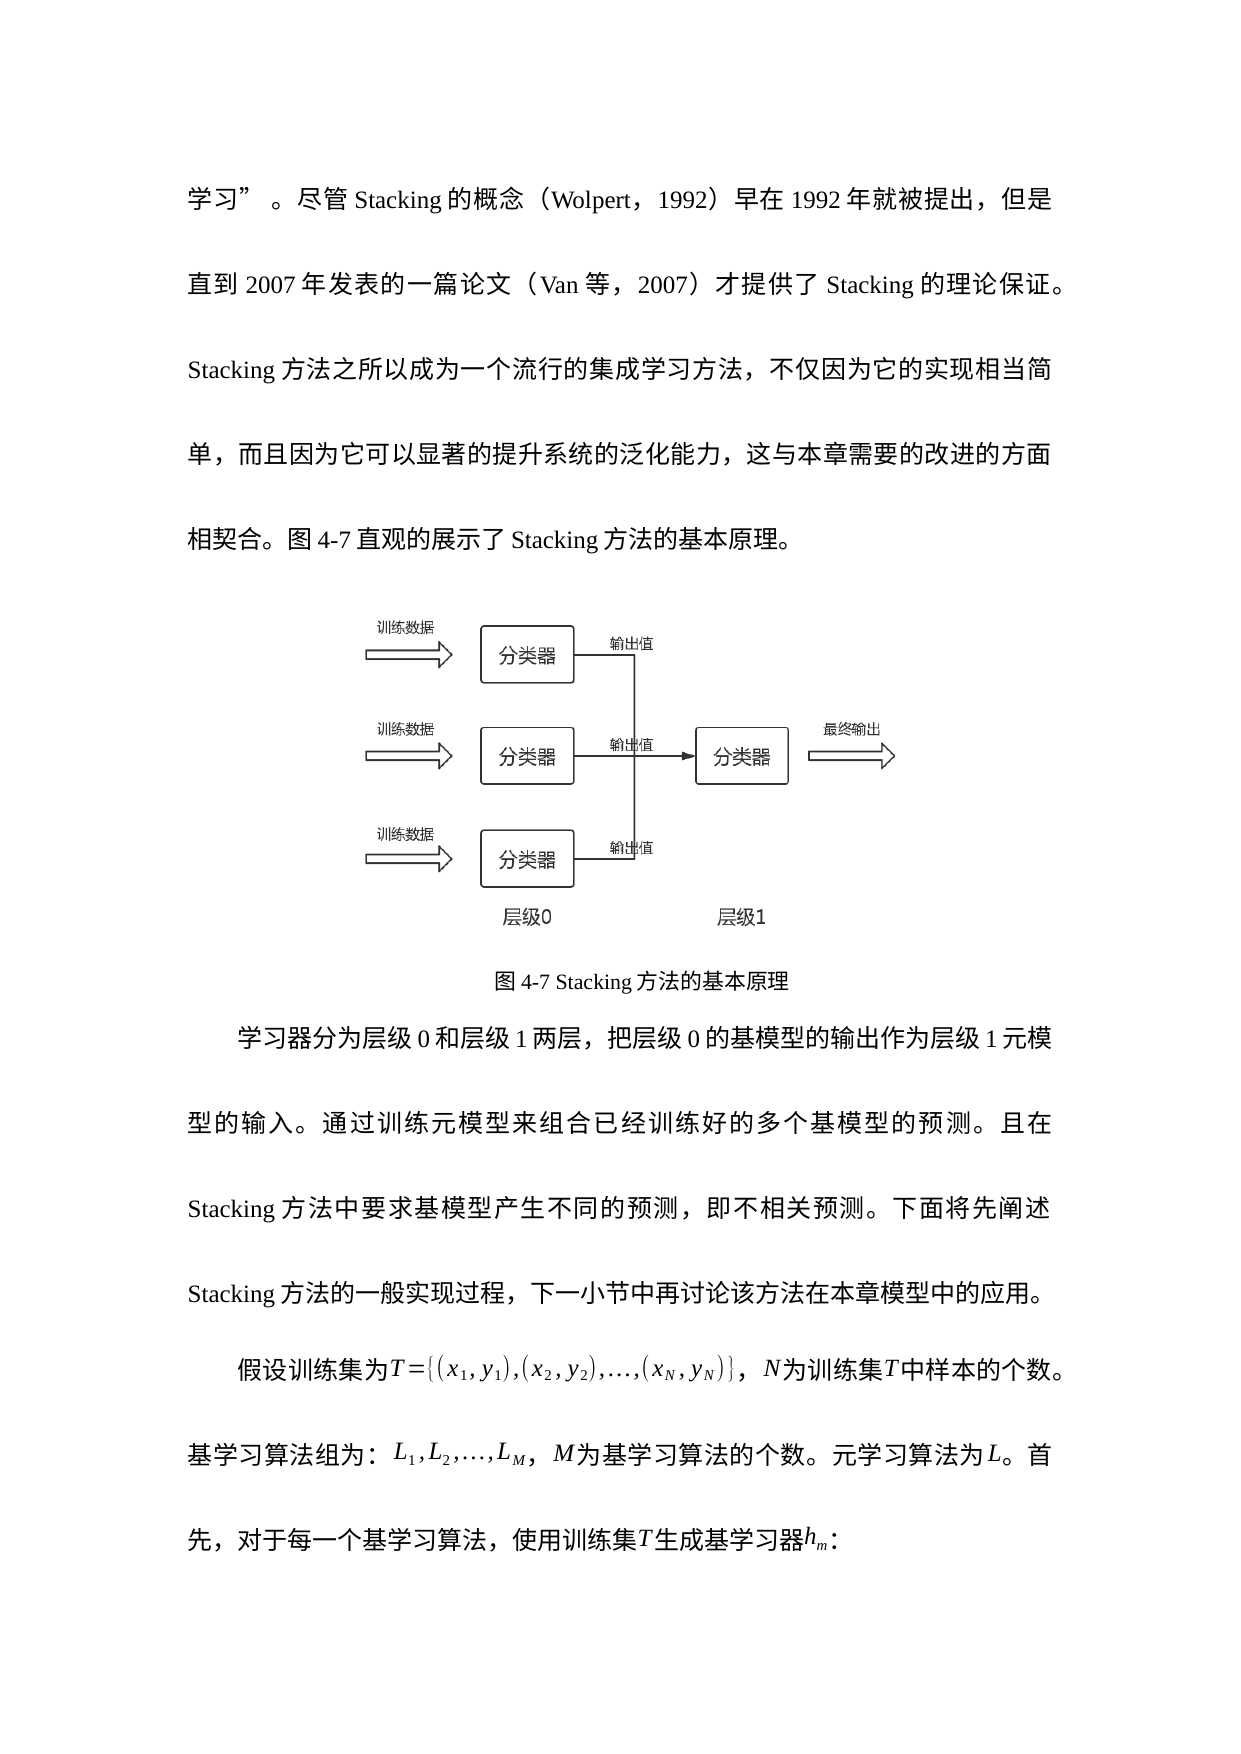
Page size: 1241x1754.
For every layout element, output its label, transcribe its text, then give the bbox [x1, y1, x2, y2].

picture [306, 605, 934, 936]
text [187, 164, 1053, 571]
subtitle 图4-7 Stacking方法的基本原理 [187, 963, 1053, 997]
text 学习器分为层级0和层级1两层，把层级0的基模型的输出作为层级1元模型的输入。通过训练元模型来组合已经训练好的多个基模型的预测。且在Stacking方法中要求基模型产生不同的预测，即不相关预测。下面将先阐述Stacking方法的一般实现过程，下一小节中再讨论该方法在本章模型中的应用。 [187, 1003, 1053, 1325]
text 假设训练集为，为训练集中样本的个数。基学习算法组为：，为基学习算法的个数。元学习算法为。首先，对于每一个基学习算法，使用训练集生成基学习器： [187, 1334, 1053, 1572]
